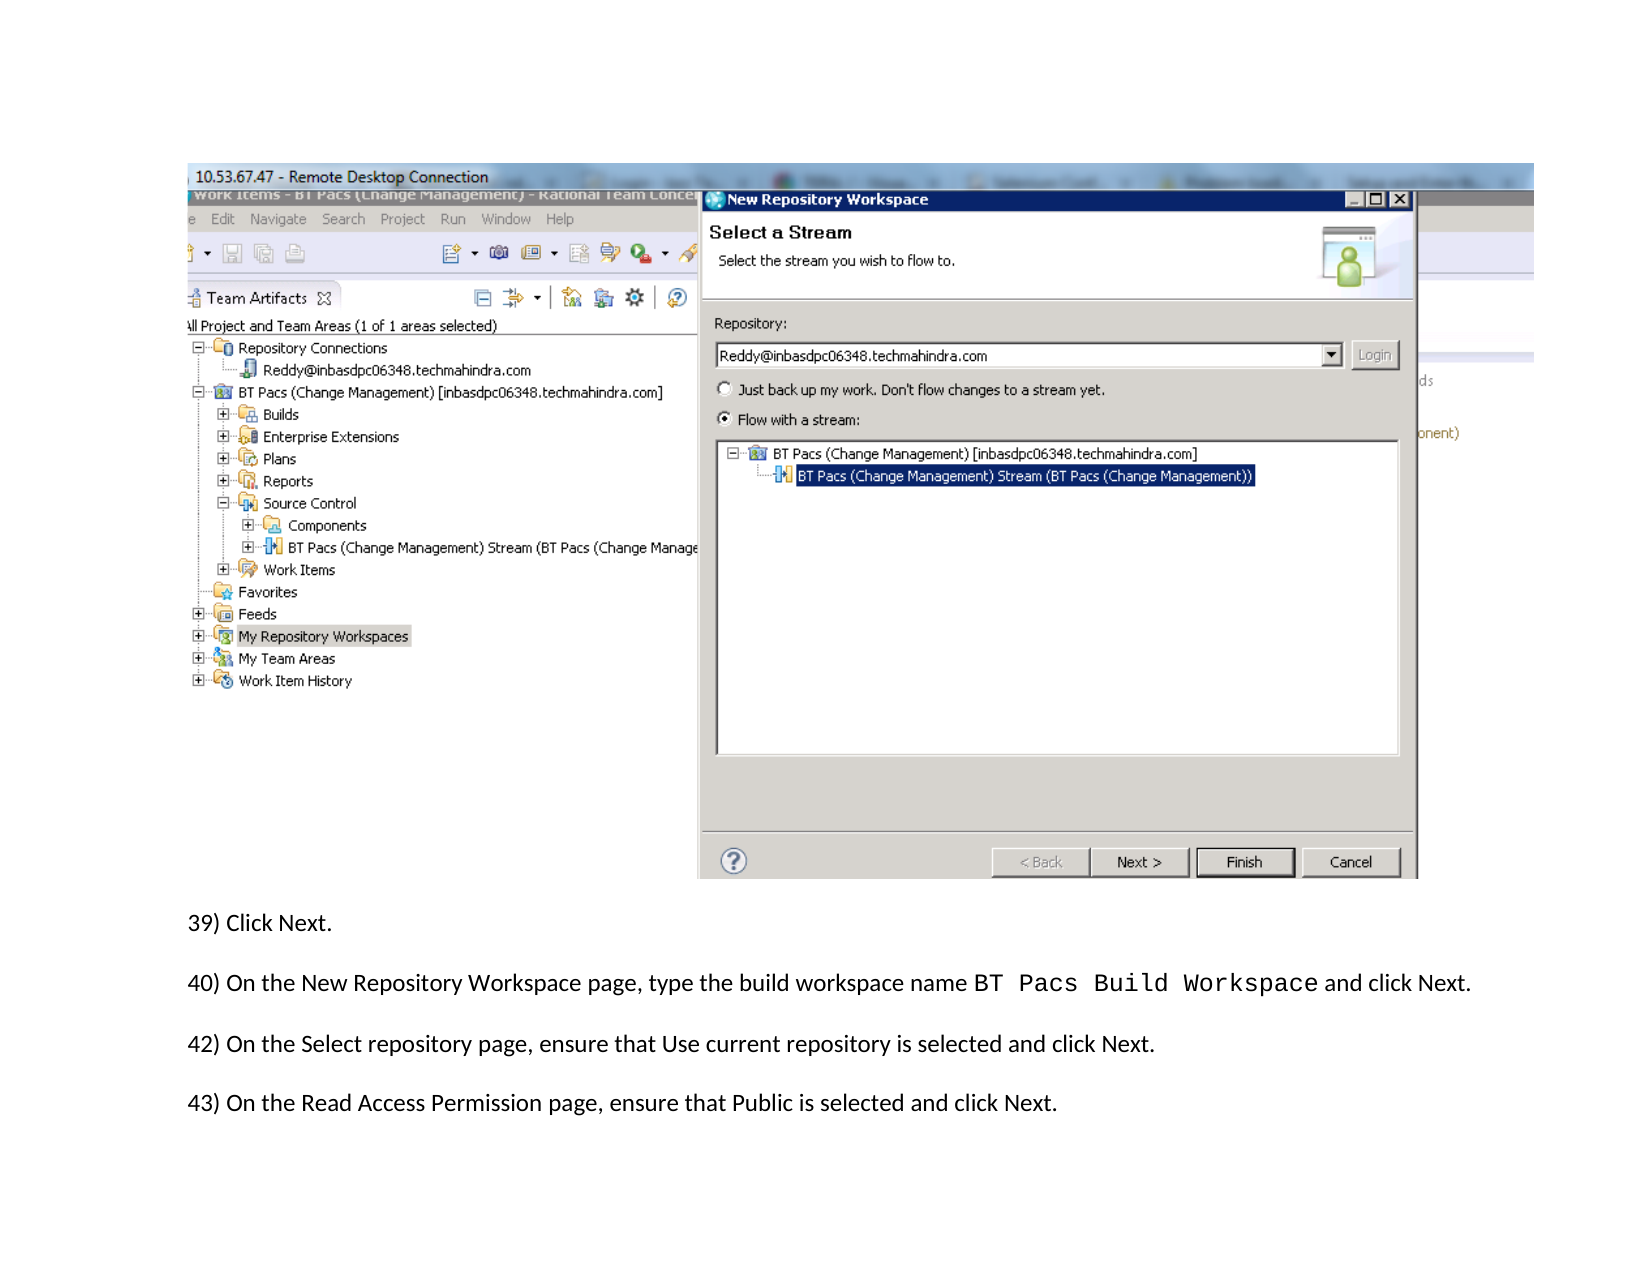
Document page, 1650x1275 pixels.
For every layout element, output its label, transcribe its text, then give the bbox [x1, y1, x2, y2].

text 40) On the New Repository Workspace page, type the build workspace name BT Pacs Build Workspace and click Next. [187, 967, 1500, 999]
picture [187, 163, 1534, 879]
text 43) On the Read Access Permission page, ensure that Public is selected and click Next. [187, 1088, 1500, 1118]
text 42) On the Select repository page, ensure that Use current repository is selected and click Next. [187, 1028, 1500, 1058]
text 39) Click Next. [187, 907, 1500, 938]
